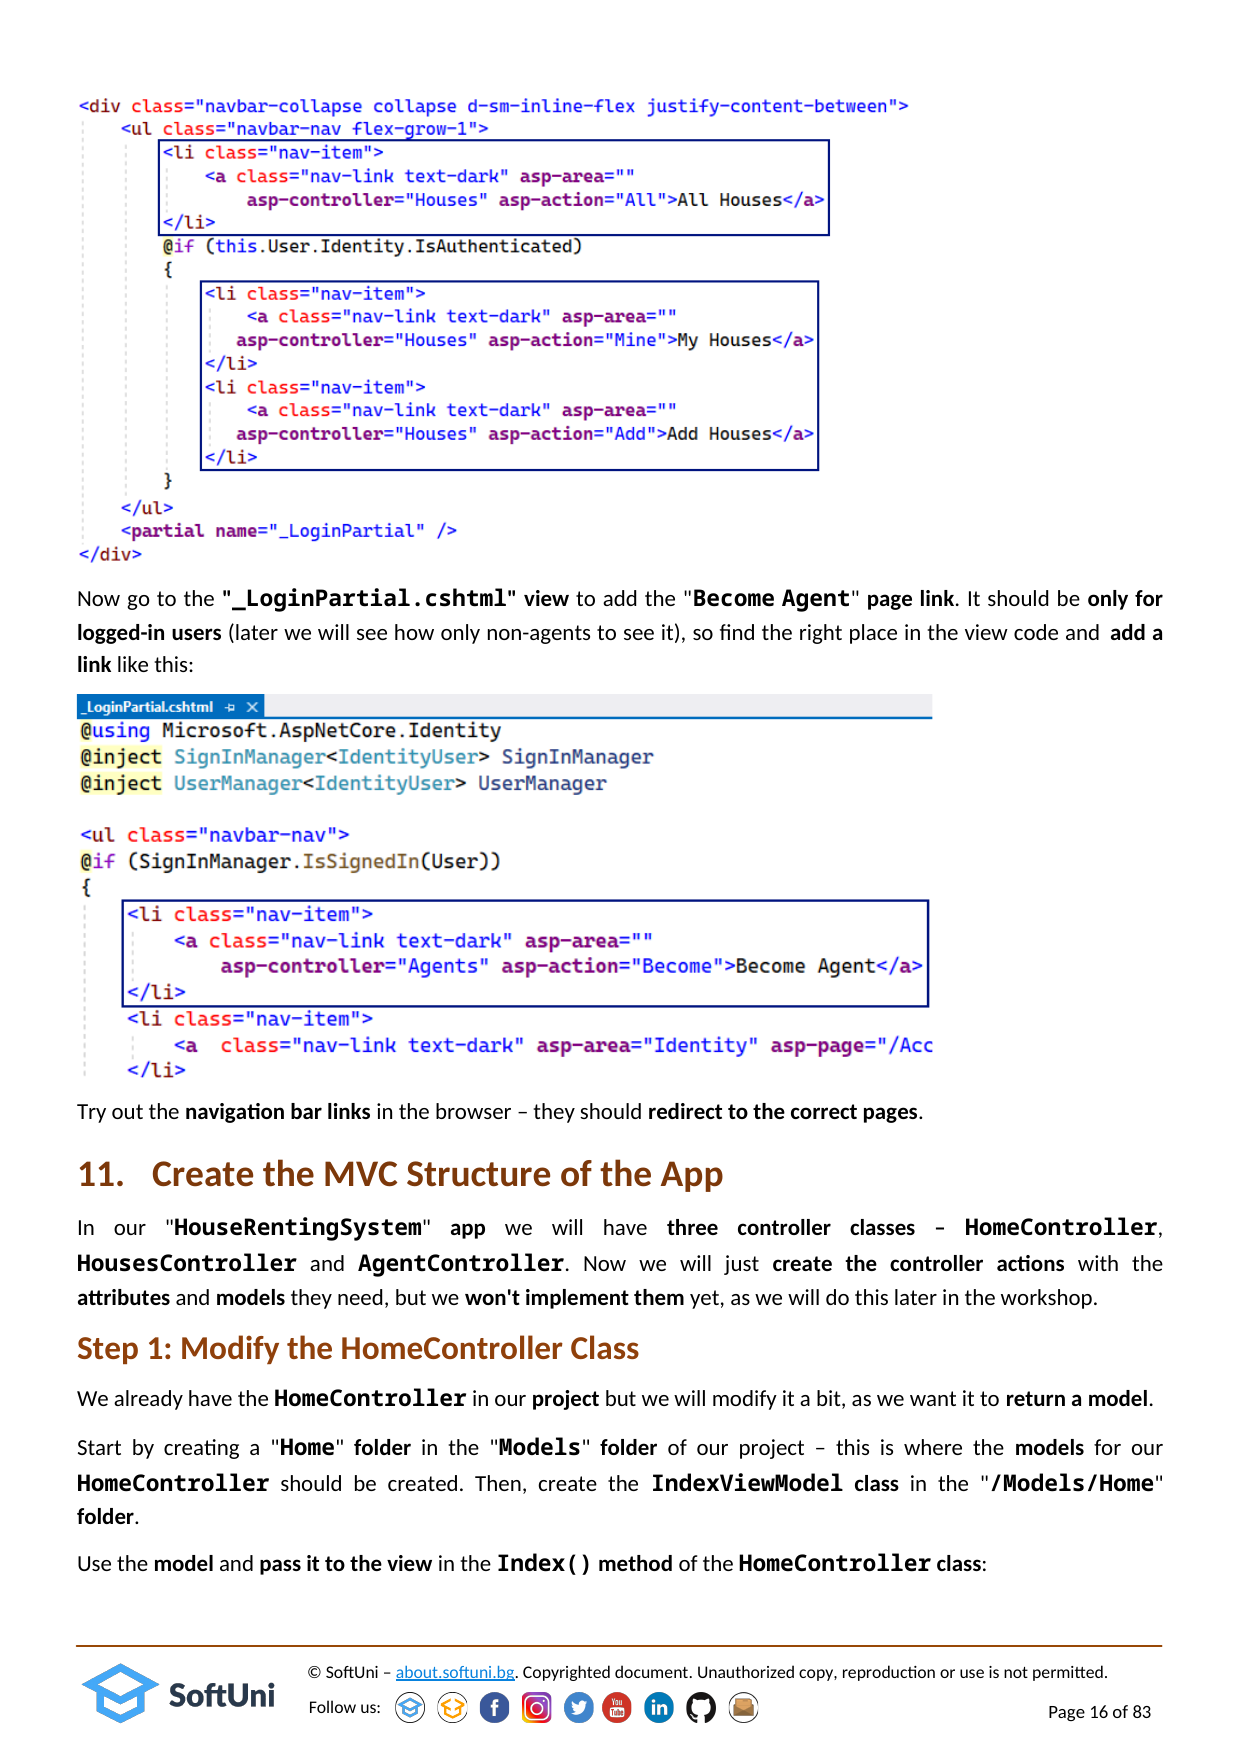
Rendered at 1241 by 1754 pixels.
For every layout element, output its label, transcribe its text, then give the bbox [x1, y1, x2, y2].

picture [665, 1714, 674, 1723]
picture [522, 1692, 552, 1723]
picture [75, 1658, 281, 1729]
subtitle Create the MVC Structure of the App [77, 1150, 1163, 1196]
picture [644, 1714, 653, 1723]
picture [437, 1692, 468, 1723]
picture [686, 1692, 716, 1723]
picture [728, 1692, 759, 1723]
picture [479, 1692, 510, 1723]
picture [564, 1692, 594, 1723]
subtitle Step 1: Modify the HomeController Class [77, 1327, 1163, 1368]
text We already have the HomeController in our project but we will modify it a bit, as we want it to return a model. [77, 1382, 1163, 1414]
picture [602, 1692, 632, 1723]
text In our "HouseRentingSystem" app we will have three controller classes – HomeController, HousesController and AgentController. Now we will just create the controller actions with the attributes and models they need, but we won't implement them yet, as we will do this later in the workshop. [77, 1211, 1163, 1311]
picture [76, 694, 933, 1081]
picture [76, 95, 1164, 566]
text Use the model and pass it to the view in the Index() method of the HomeController class: [77, 1547, 1163, 1578]
picture [658, 1705, 667, 1714]
picture [644, 1692, 653, 1701]
text Try out the navigation bar links in the browser – they should redirect to the correct pages. [77, 1097, 1163, 1125]
picture [395, 1692, 425, 1723]
text Now go to the "_LoginPartial.cshtml" view to add the "Become Agent" page link. It should be only for logged-in users (later we will see how only non-agents to see it), so find the right place in the view code and add a link like this: [77, 582, 1163, 678]
picture [665, 1692, 674, 1701]
text Start by creating a "Home" folder in the "Models" folder of our project – this is where the models for our HomeController should be created. Then, create the IndexViewModel class in the "/Models/Home" folder. [77, 1431, 1163, 1530]
